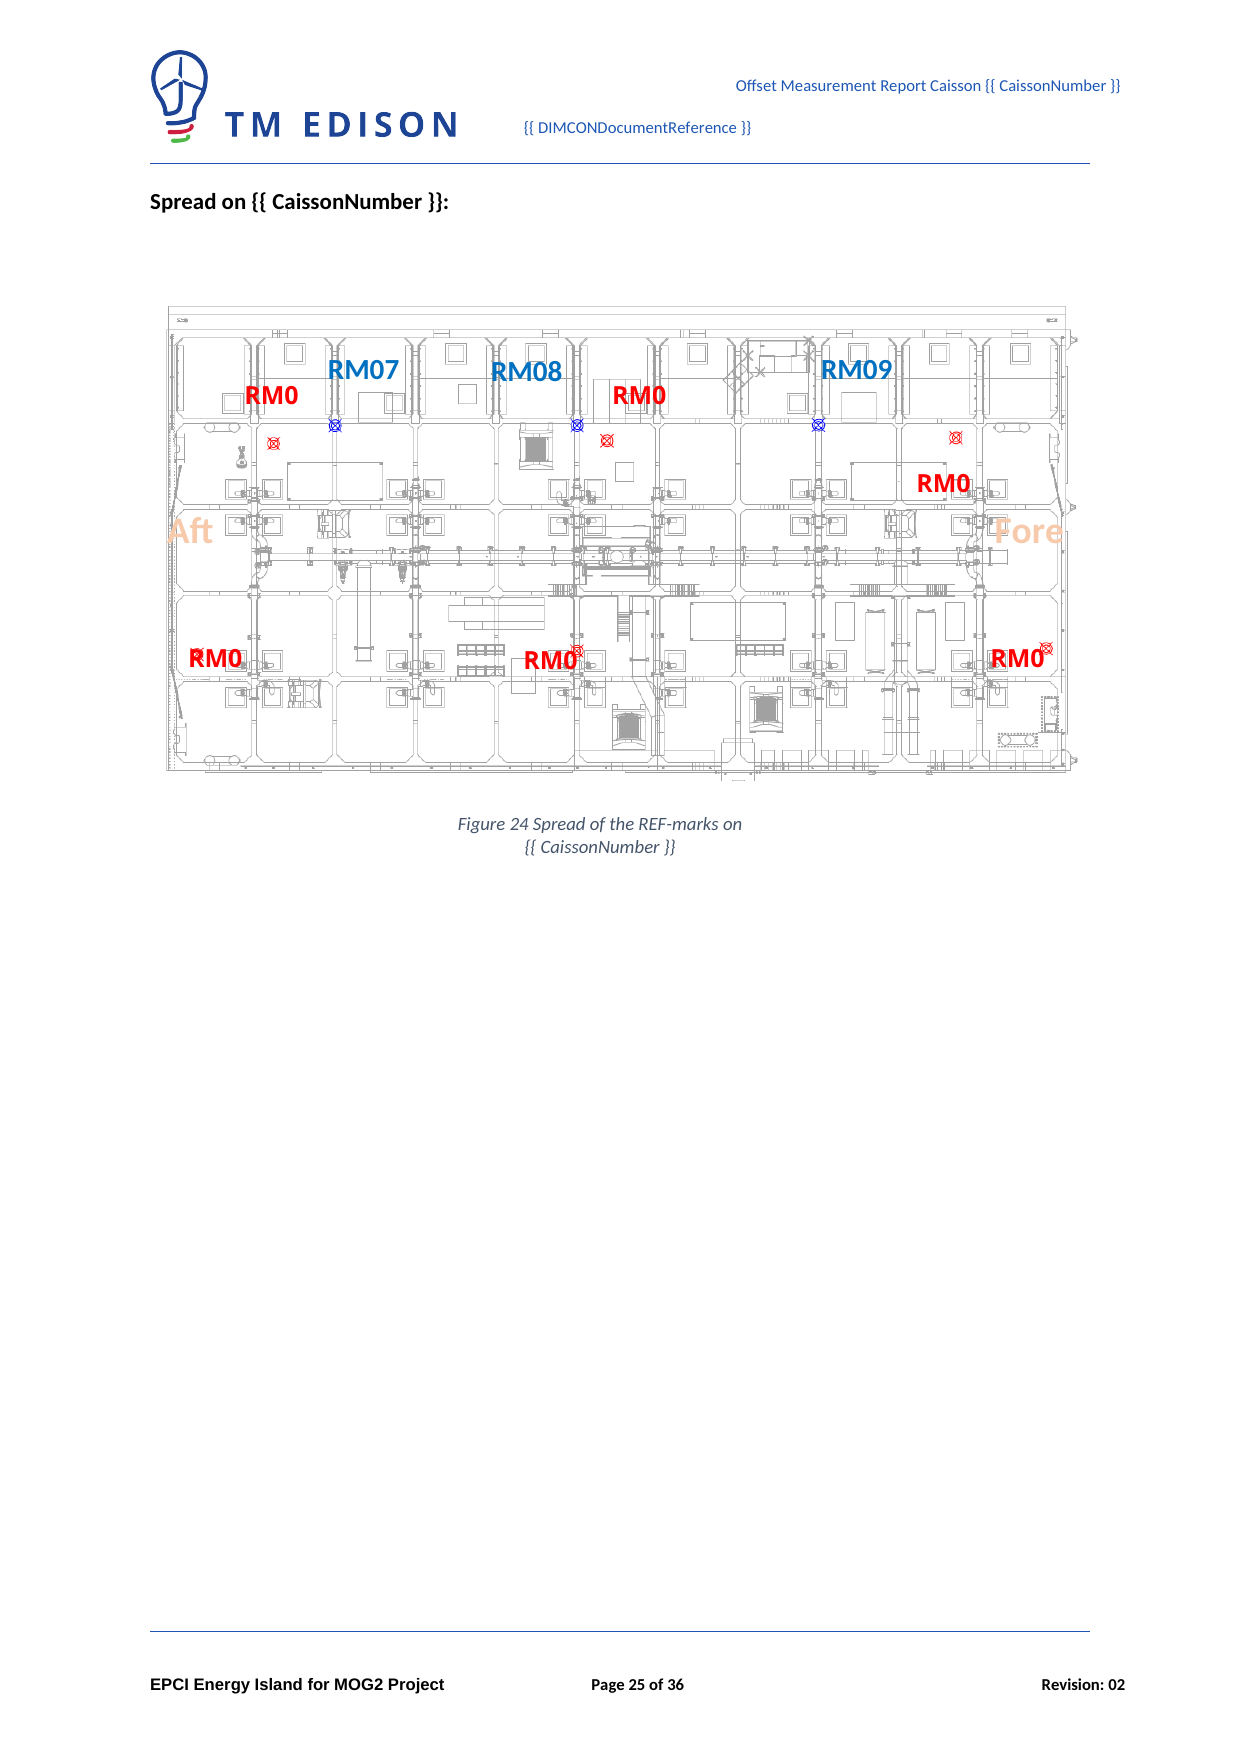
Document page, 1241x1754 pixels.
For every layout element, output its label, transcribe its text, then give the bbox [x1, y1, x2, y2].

picture [163, 299, 1085, 781]
text Spread on {{ CaissonNumber }}: [150, 187, 1090, 216]
picture [151, 50, 464, 149]
